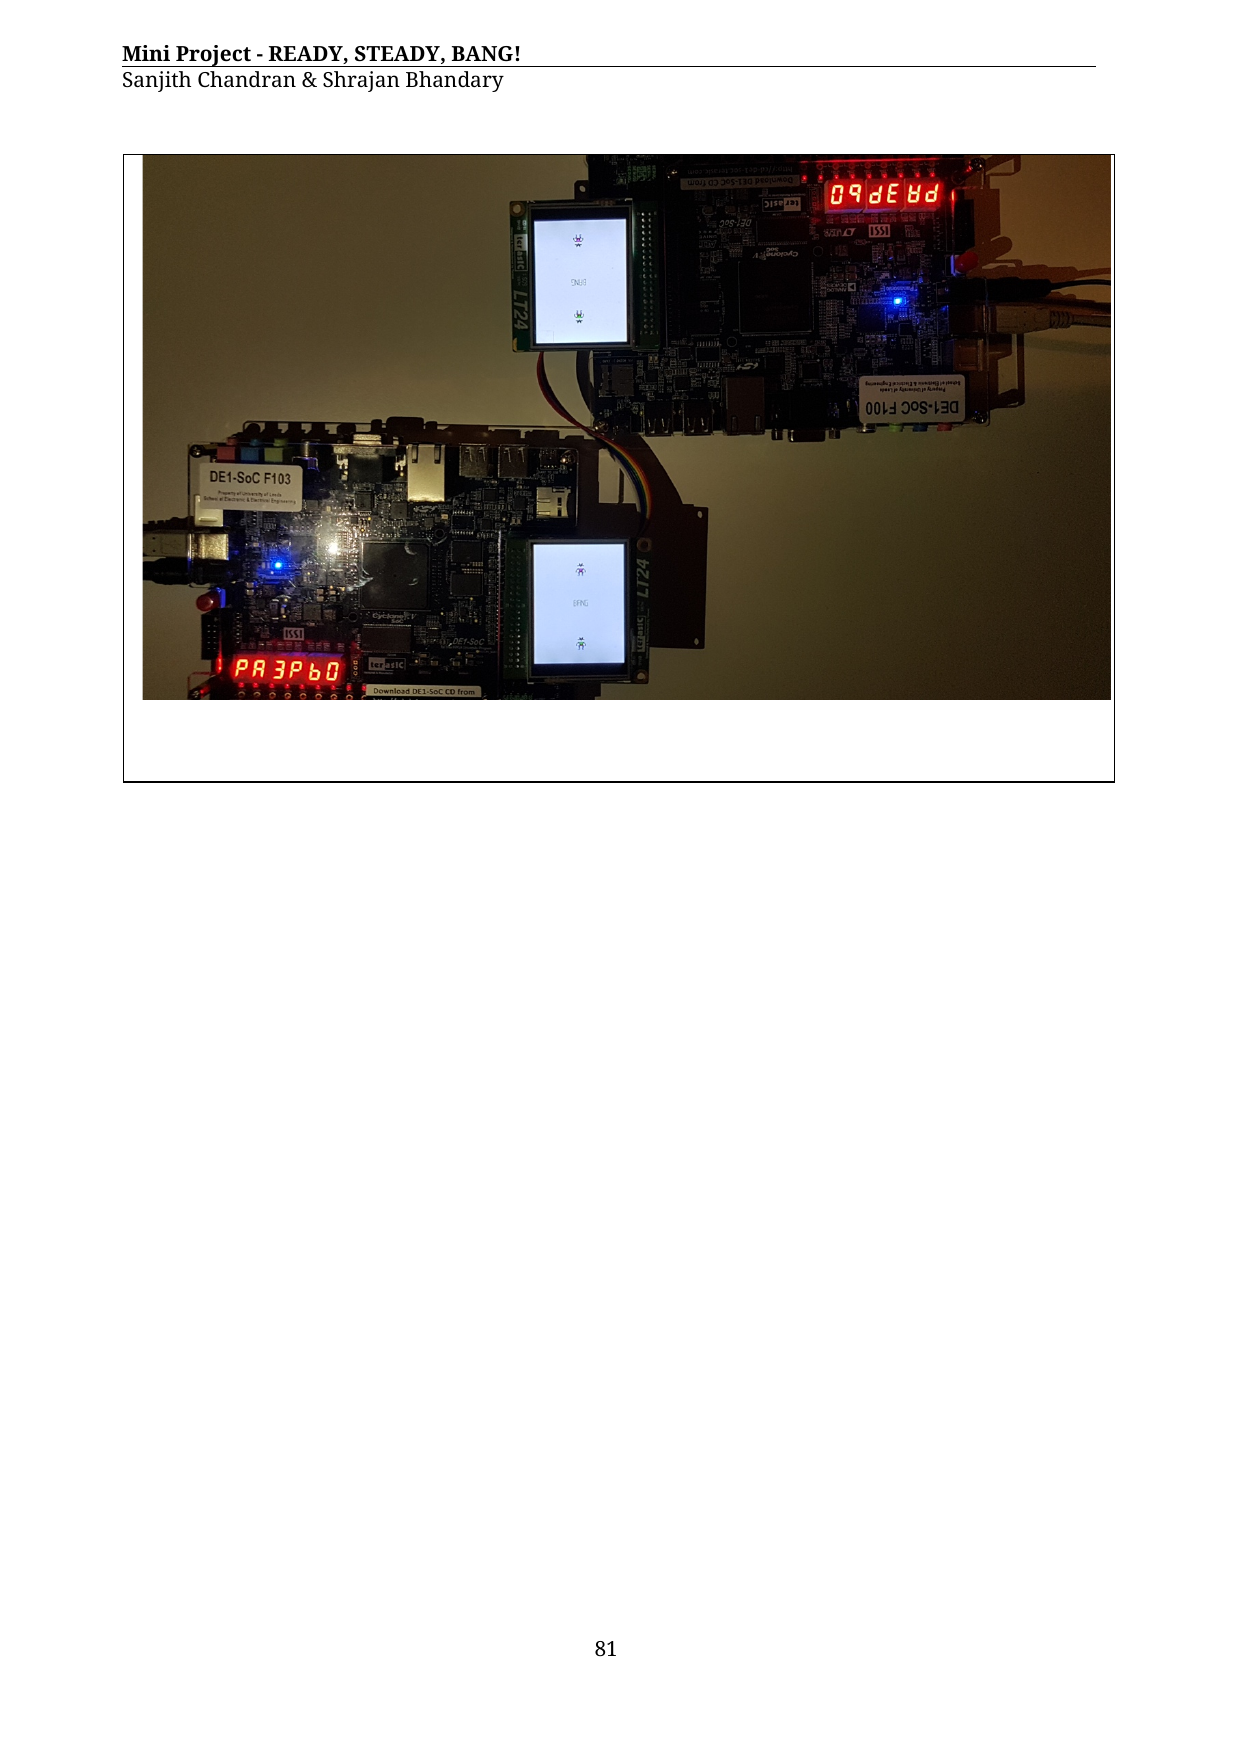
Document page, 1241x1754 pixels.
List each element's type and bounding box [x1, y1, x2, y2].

table_cell [124, 155, 1114, 781]
picture [142, 155, 1111, 700]
